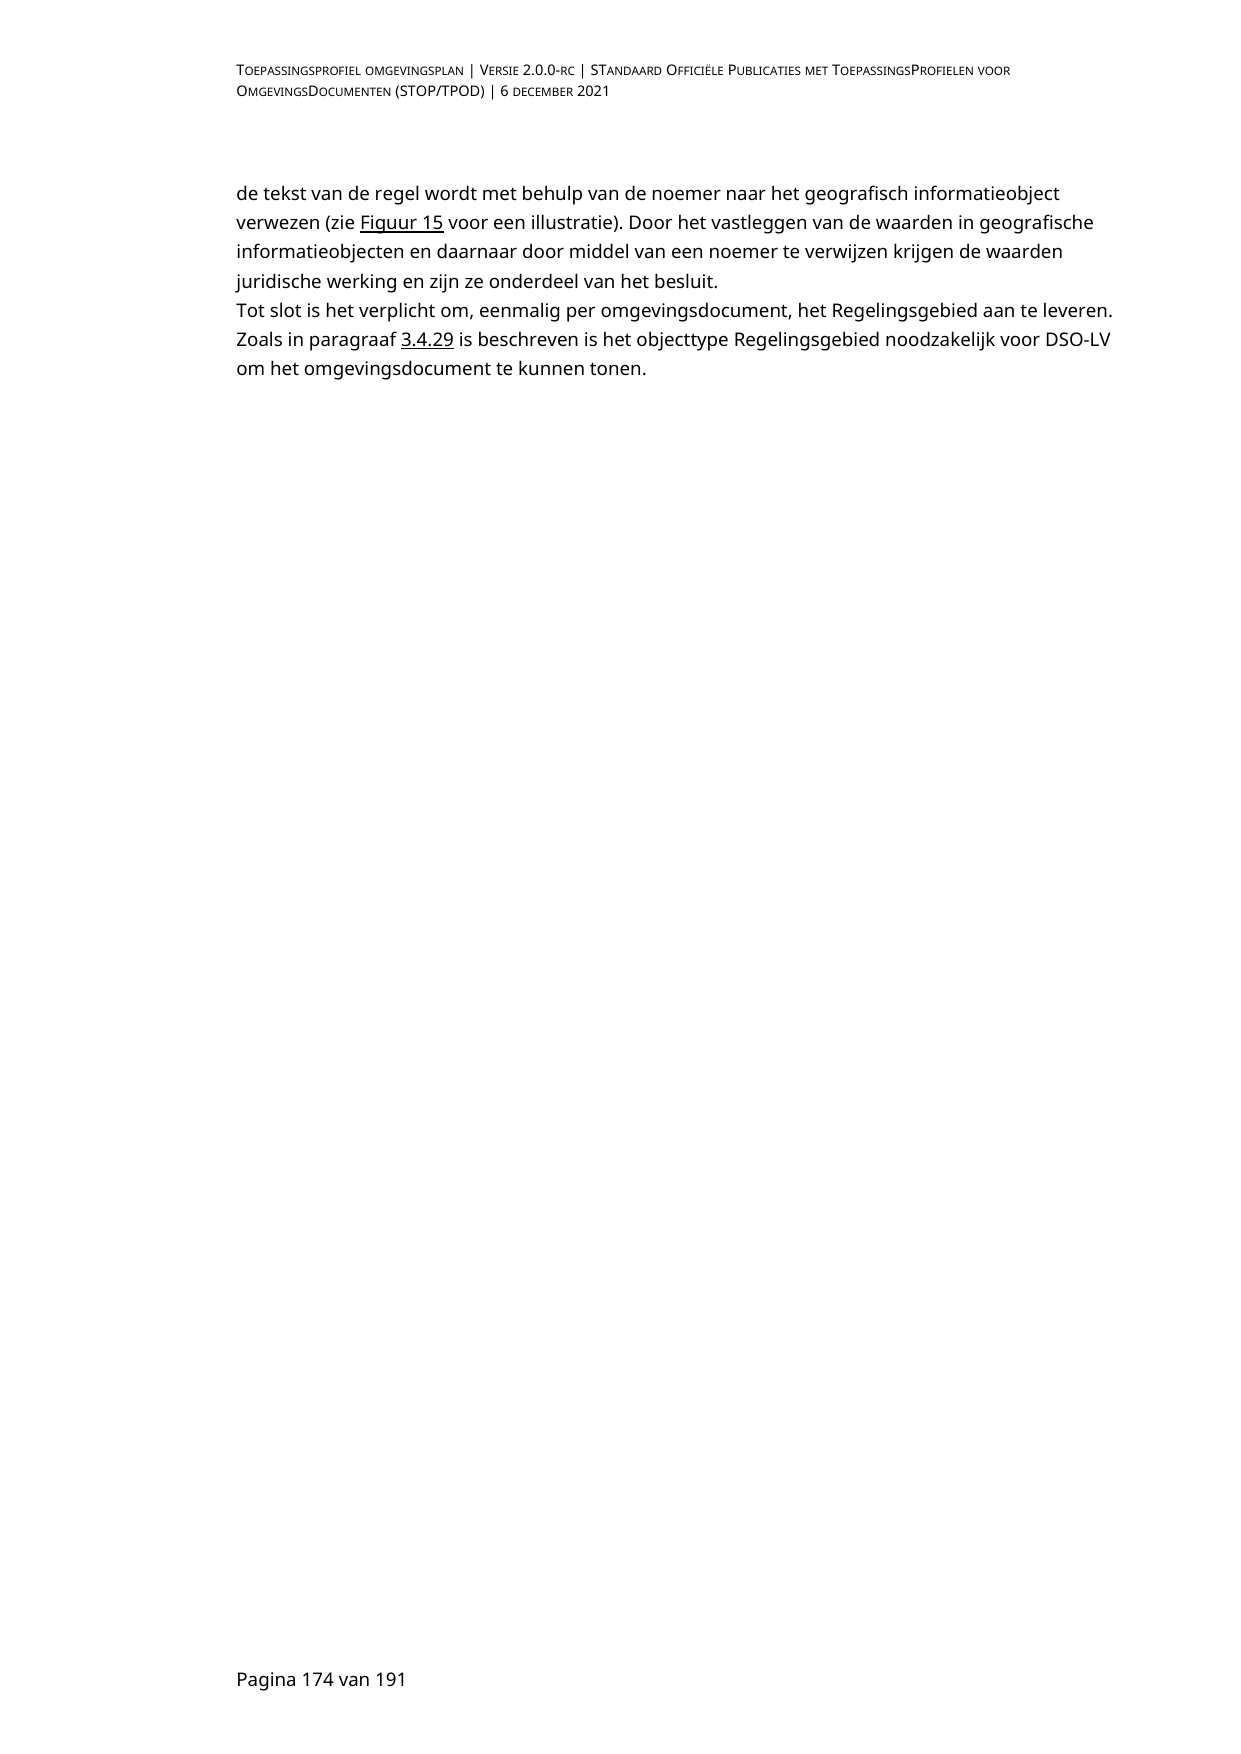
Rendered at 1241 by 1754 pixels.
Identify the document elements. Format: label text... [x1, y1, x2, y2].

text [236, 177, 1122, 294]
text Tot slot is het verplicht om, eenmalig per omgevingsdocument, het Regelingsgebied aan te leveren. Zoals in paragraaf 6.4.29 is beschreven is het objecttype Regelingsgebied noodzakelijk voor DSO-LV om het omgevingsdocument te kunnen tonen. [236, 294, 1122, 381]
